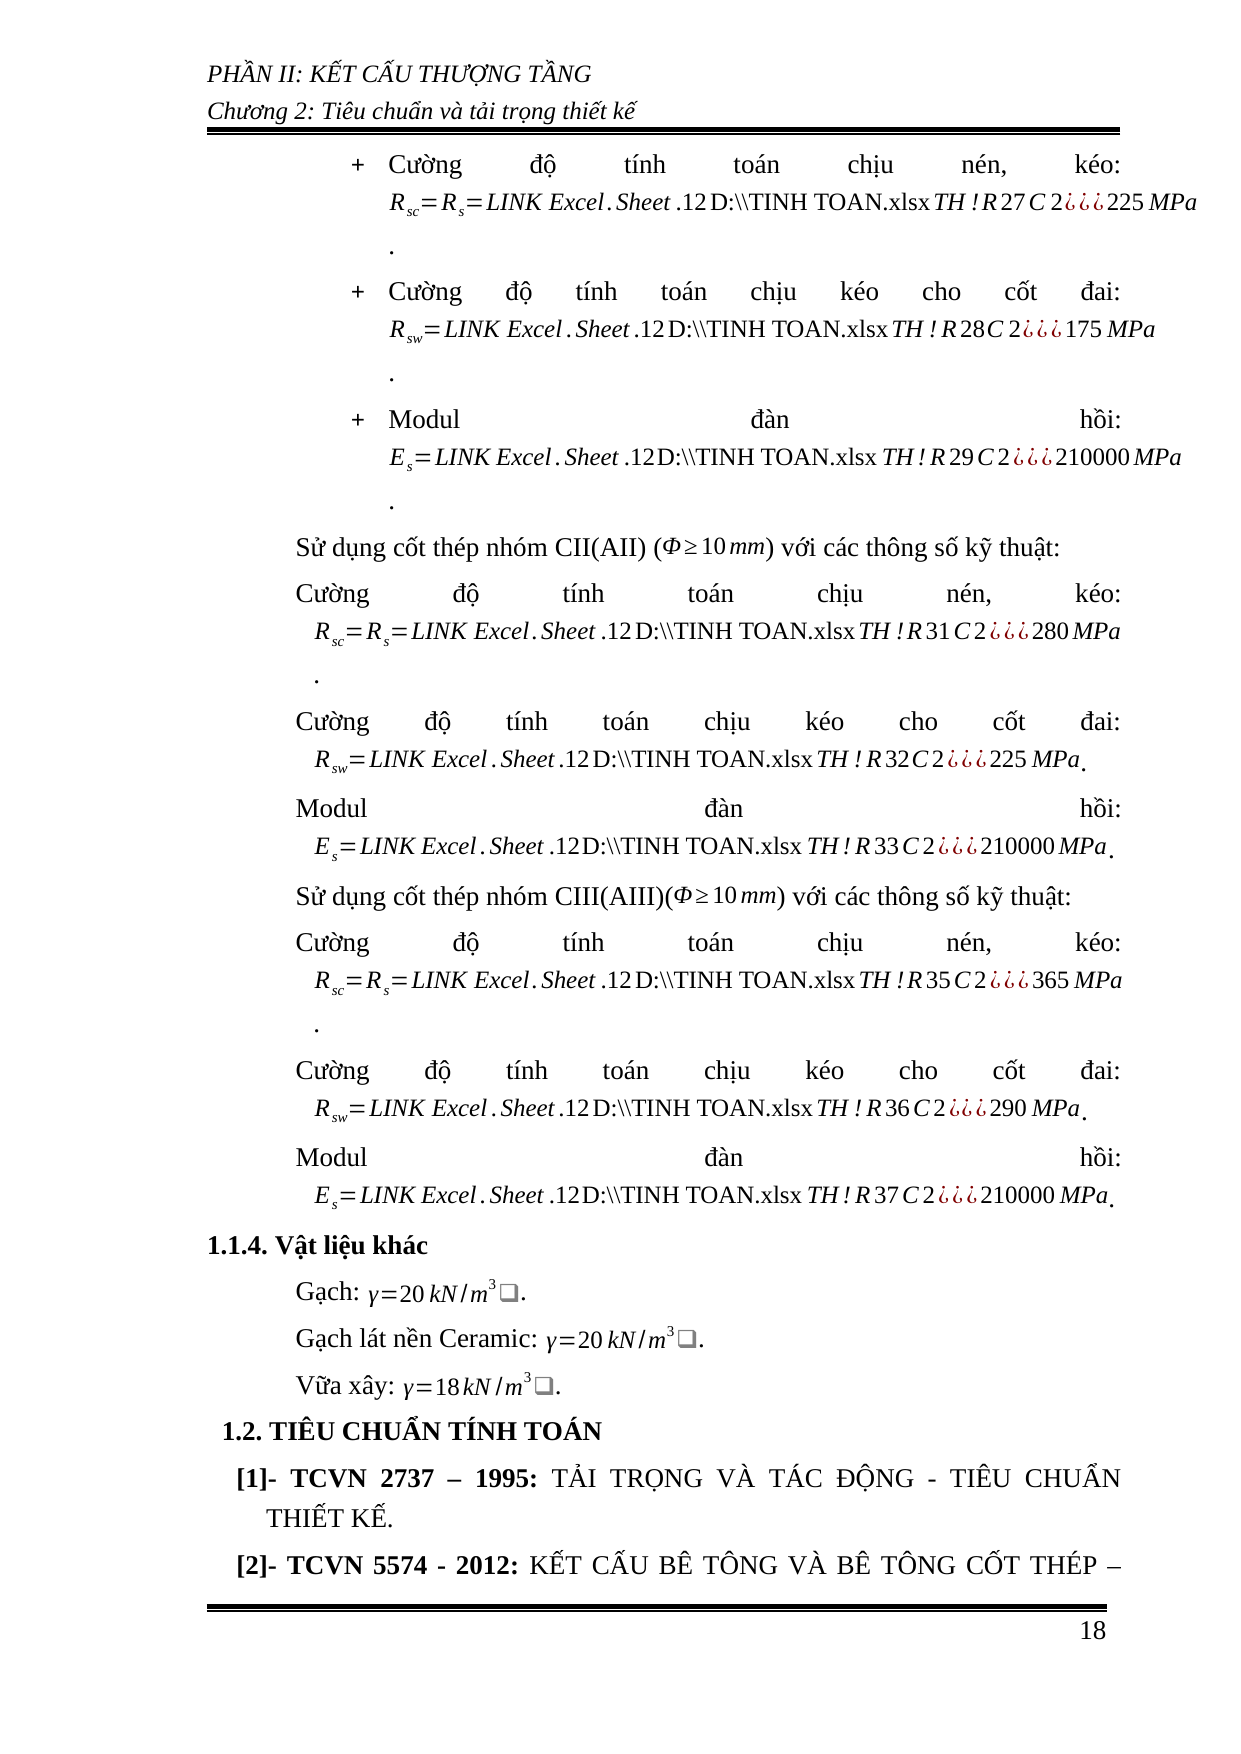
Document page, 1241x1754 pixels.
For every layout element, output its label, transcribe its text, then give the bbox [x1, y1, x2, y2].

text Gạch: . [295, 1275, 1122, 1307]
list Modul đàn hồi: . [351, 403, 1122, 515]
text [1]- TCVN 2737 – 1995: TẢI TRỌNG VÀ TÁC ĐỘNG - TIÊU CHUẨN THIẾT KẾ. [236, 1462, 1122, 1534]
text Cường độ tính toán chịu kéo cho cốt đai: . [295, 705, 1122, 777]
text Modul đàn hồi: . [295, 1141, 1122, 1213]
text Vữa xây: . [295, 1369, 1122, 1400]
list Cường độ tính toán chịu kéo cho cốt đai: . [351, 275, 1122, 388]
text Sử dụng cốt thép nhóm CIII(AIII)() với các thông số kỹ thuật: [295, 880, 1122, 911]
list Cường độ tính toán chịu nén, kéo: . [351, 148, 1122, 260]
text Cường độ tính toán chịu nén, kéo: . [295, 926, 1122, 1039]
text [236, 1549, 1122, 1580]
subtitle Vật liệu khác [207, 1229, 1122, 1260]
text Cường độ tính toán chịu nén, kéo: . [295, 577, 1122, 690]
text Gạch lát nền Ceramic: . [295, 1322, 1122, 1353]
text Cường độ tính toán chịu kéo cho cốt đai: . [295, 1054, 1122, 1126]
text Modul đàn hồi: . [295, 792, 1122, 864]
text Sử dụng cốt thép nhóm CII(AII) () với các thông số kỹ thuật: [295, 531, 1122, 562]
subtitle Tiêu chuẩn tính toán [222, 1415, 1122, 1447]
